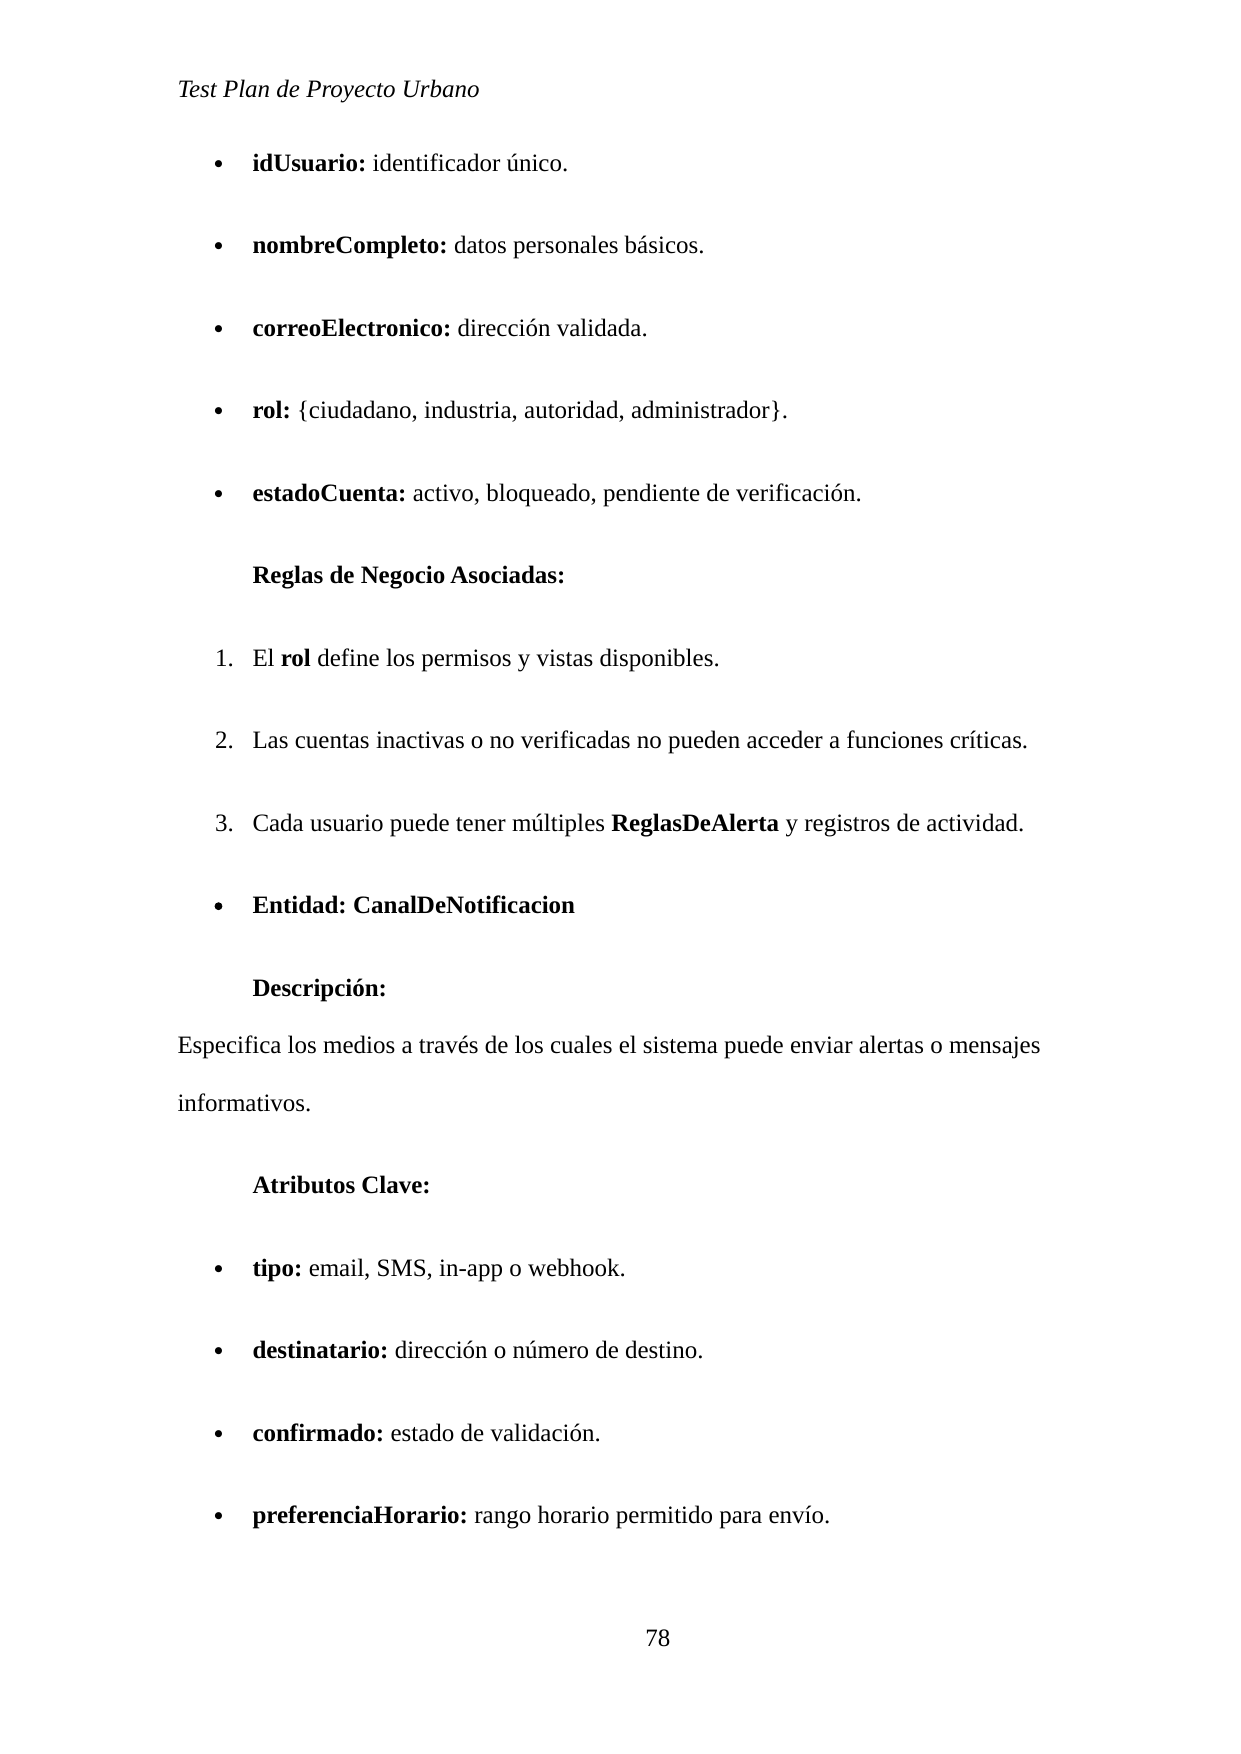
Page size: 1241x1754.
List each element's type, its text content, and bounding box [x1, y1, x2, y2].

list destinatario: dirección o número de destino. [215, 1335, 1063, 1364]
list idUsuario: identificador único. [215, 148, 1063, 176]
list Entidad: CanalDeNotificacion [215, 890, 1063, 919]
text Reglas de Negocio Asociadas: [177, 560, 1063, 589]
list preferenciaHorario: rango horario permitido para envío. [215, 1500, 1063, 1529]
list estadoCuenta: activo, bloqueado, pendiente de verificación. [215, 478, 1063, 506]
list correoElectronico: dirección validada. [215, 313, 1063, 341]
list Cada usuario puede tener múltiples ReglasDeAlerta y registros de actividad. [215, 808, 1063, 836]
list confirmado: estado de validación. [215, 1418, 1063, 1446]
list Las cuentas inactivas o no verificadas no pueden acceder a funciones críticas. [215, 725, 1063, 754]
text Descripción: Especifica los medios a través de los cuales el sistema puede enviar alertas o mensajes informativos. [177, 973, 1063, 1116]
list rol: {ciudadano, industria, autoridad, administrador}. [215, 395, 1063, 424]
list nombreCompleto: datos personales básicos. [215, 230, 1063, 259]
list tipo: email, SMS, in-app o webhook. [215, 1253, 1063, 1281]
text Atributos Clave: [177, 1170, 1063, 1199]
list El rol define los permisos y vistas disponibles. [215, 643, 1063, 671]
